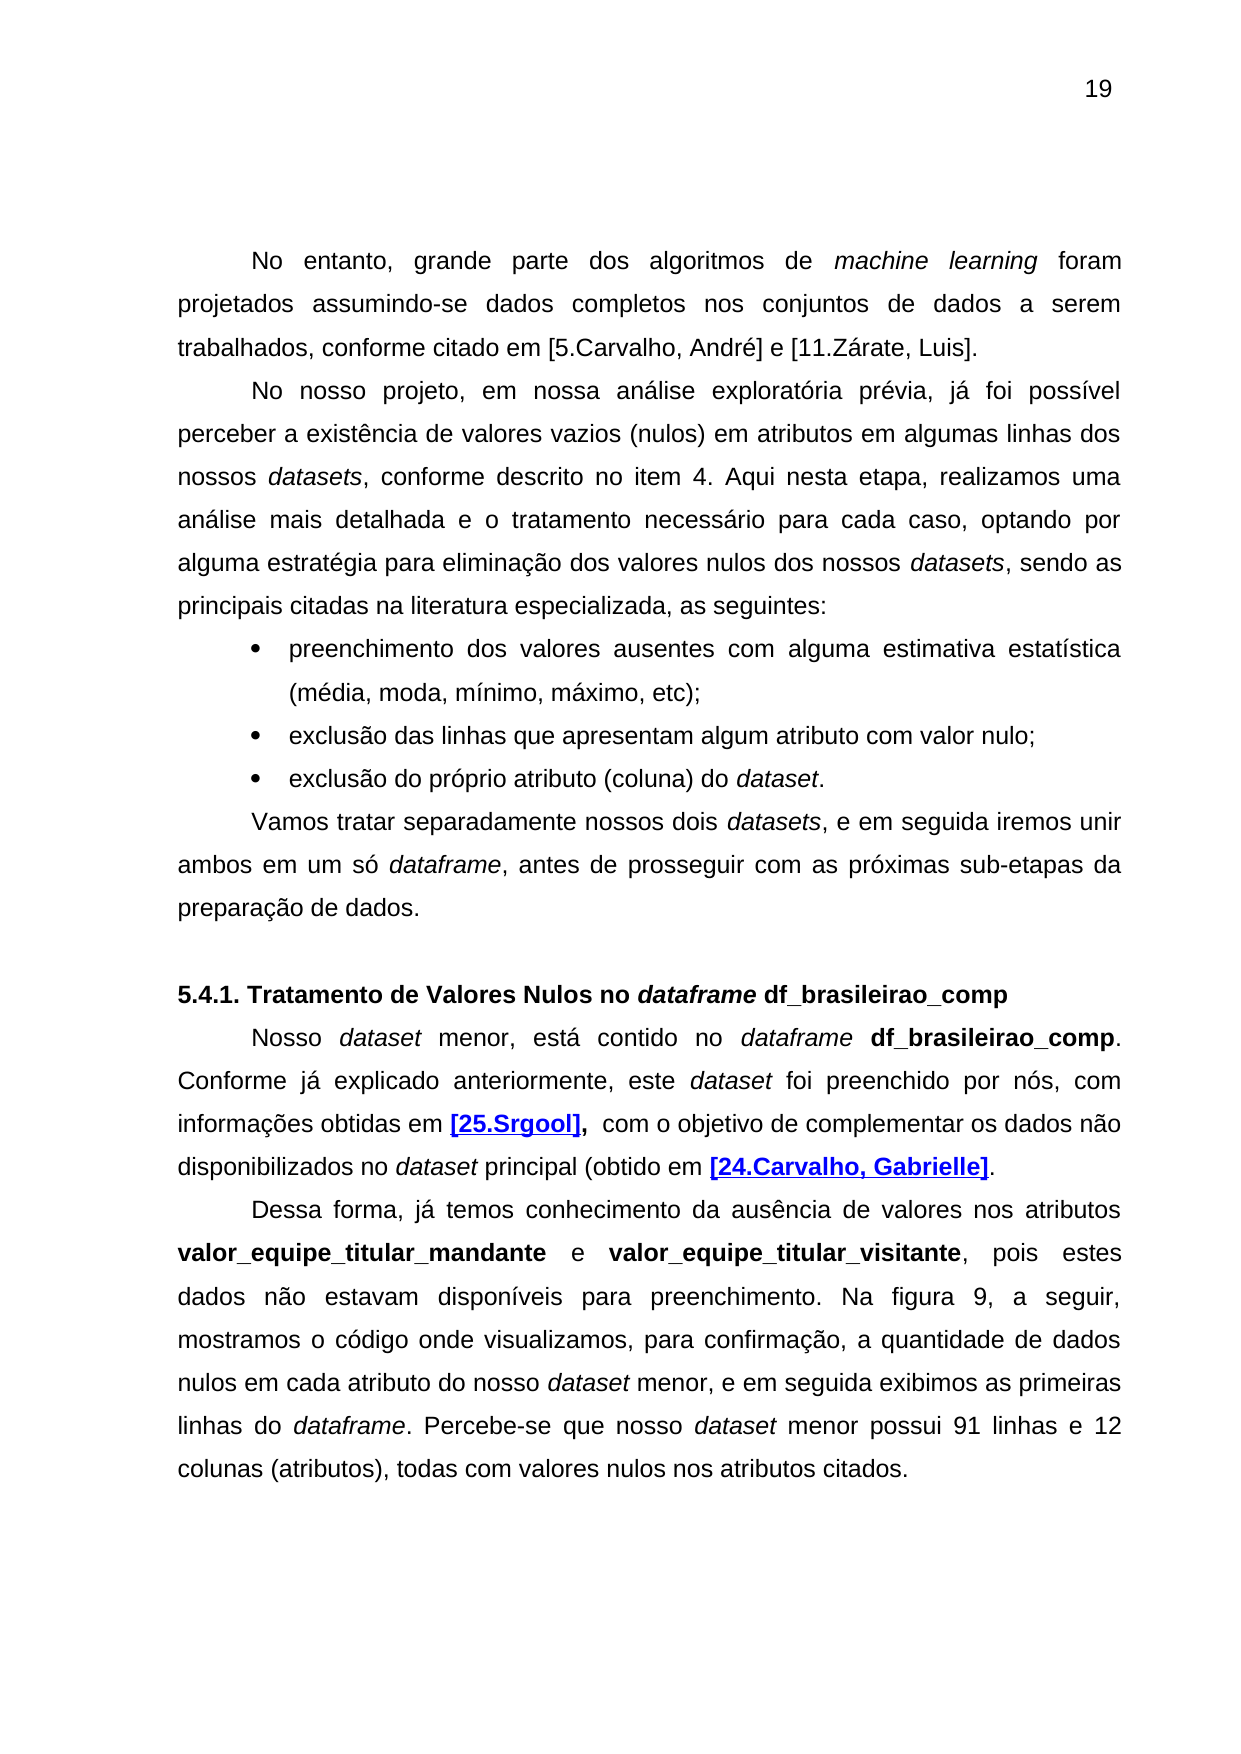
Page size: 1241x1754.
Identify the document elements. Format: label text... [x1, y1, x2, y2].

text No nosso projeto, em nossa análise exploratória prévia, já foi possível perceber a existência de valores vazios (nulos) em atributos em algumas linhas dos nossos datasets, conforme descrito no item 4. Aqui nesta etapa, realizamos uma análise mais detalhada e o tratamento necessário para cada caso, optando por alguma estratégia para eliminação dos valores nulos dos nossos datasets, sendo as principais citadas na literatura especializada, as seguintes: [177, 376, 1122, 620]
list preenchimento dos valores ausentes com alguma estimativa estatística (média, moda, mínimo, máximo, etc); [251, 634, 1122, 706]
list exclusão do próprio atributo (coluna) do dataset. [251, 764, 1122, 793]
text No entanto, grande parte dos algoritmos de machine learning foram projetados assumindo-se dados completos nos conjuntos de dados a serem trabalhados, conforme citado em [5.Carvalho, André] e [11.Zárate, Luis]. [177, 246, 1122, 361]
text Dessa forma, já temos conhecimento da ausência de valores nos atributos valor_equipe_titular_mandante e valor_equipe_titular_visitante, pois estes dados não estavam disponíveis para preenchimento. Na figura 9, a seguir, mostramos o código onde visualizamos, para confirmação, a quantidade de dados nulos em cada atributo do nosso dataset menor, e em seguida exibimos as primeiras linhas do dataframe. Percebe-se que nosso dataset menor possui 91 linhas e 12 colunas (atributos), todas com valores nulos nos atributos citados. [177, 1195, 1122, 1483]
text Nosso dataset menor, está contido no dataframe df_brasileirao_comp. Conforme já explicado anteriormente, este dataset foi preenchido por nós, com informações obtidas em [25.Srgool], com o objetivo de complementar os dados não disponibilizados no dataset principal (obtido em [24.Carvalho, Gabrielle]. [177, 1023, 1122, 1181]
text Vamos tratar separadamente nossos dois datasets, e em seguida iremos unir ambos em um só dataframe, antes de prosseguir com as próximas sub-etapas da preparação de dados. [177, 807, 1122, 922]
subtitle 5.4.1. Tratamento de Valores Nulos no dataframe df_brasileirao_comp [177, 980, 1122, 1008]
list exclusão das linhas que apresentam algum atributo com valor nulo; [251, 721, 1122, 749]
